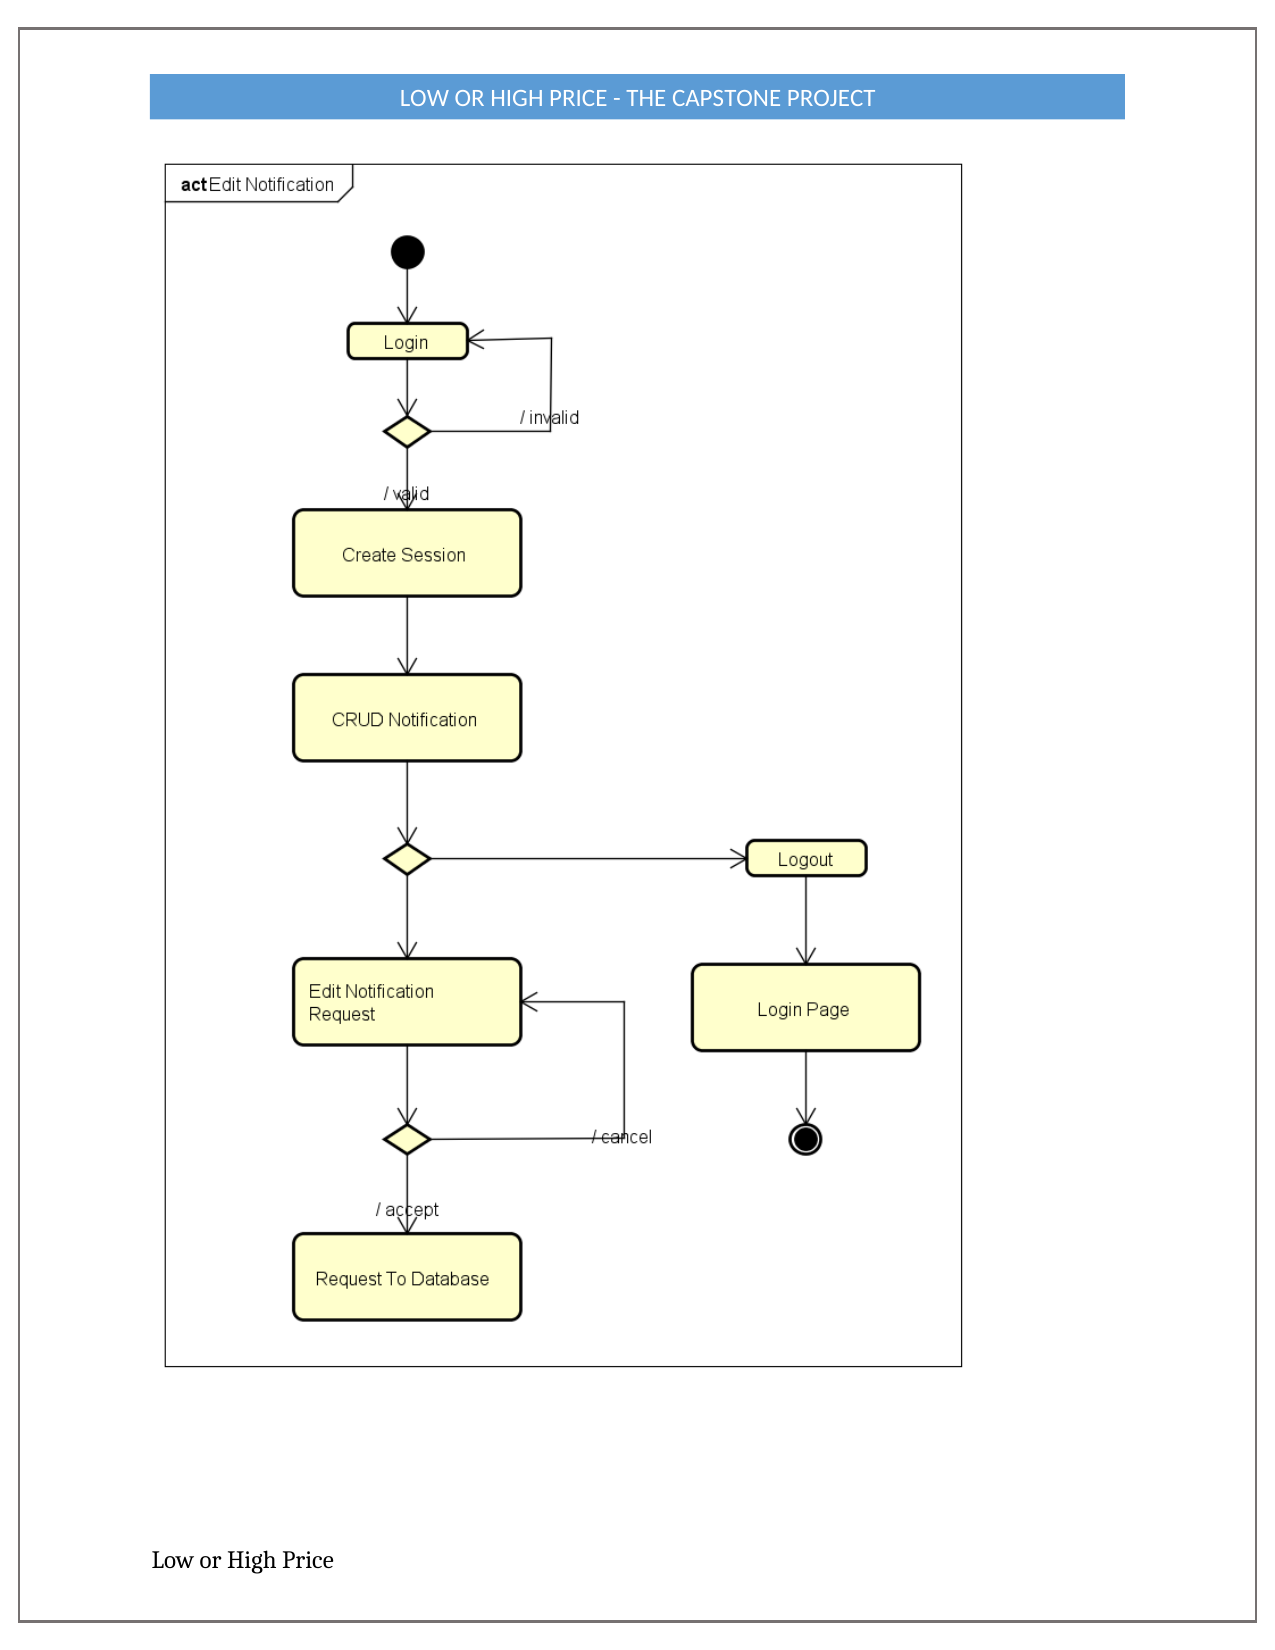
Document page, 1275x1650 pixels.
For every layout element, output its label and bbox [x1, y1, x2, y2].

picture [150, 150, 977, 1382]
